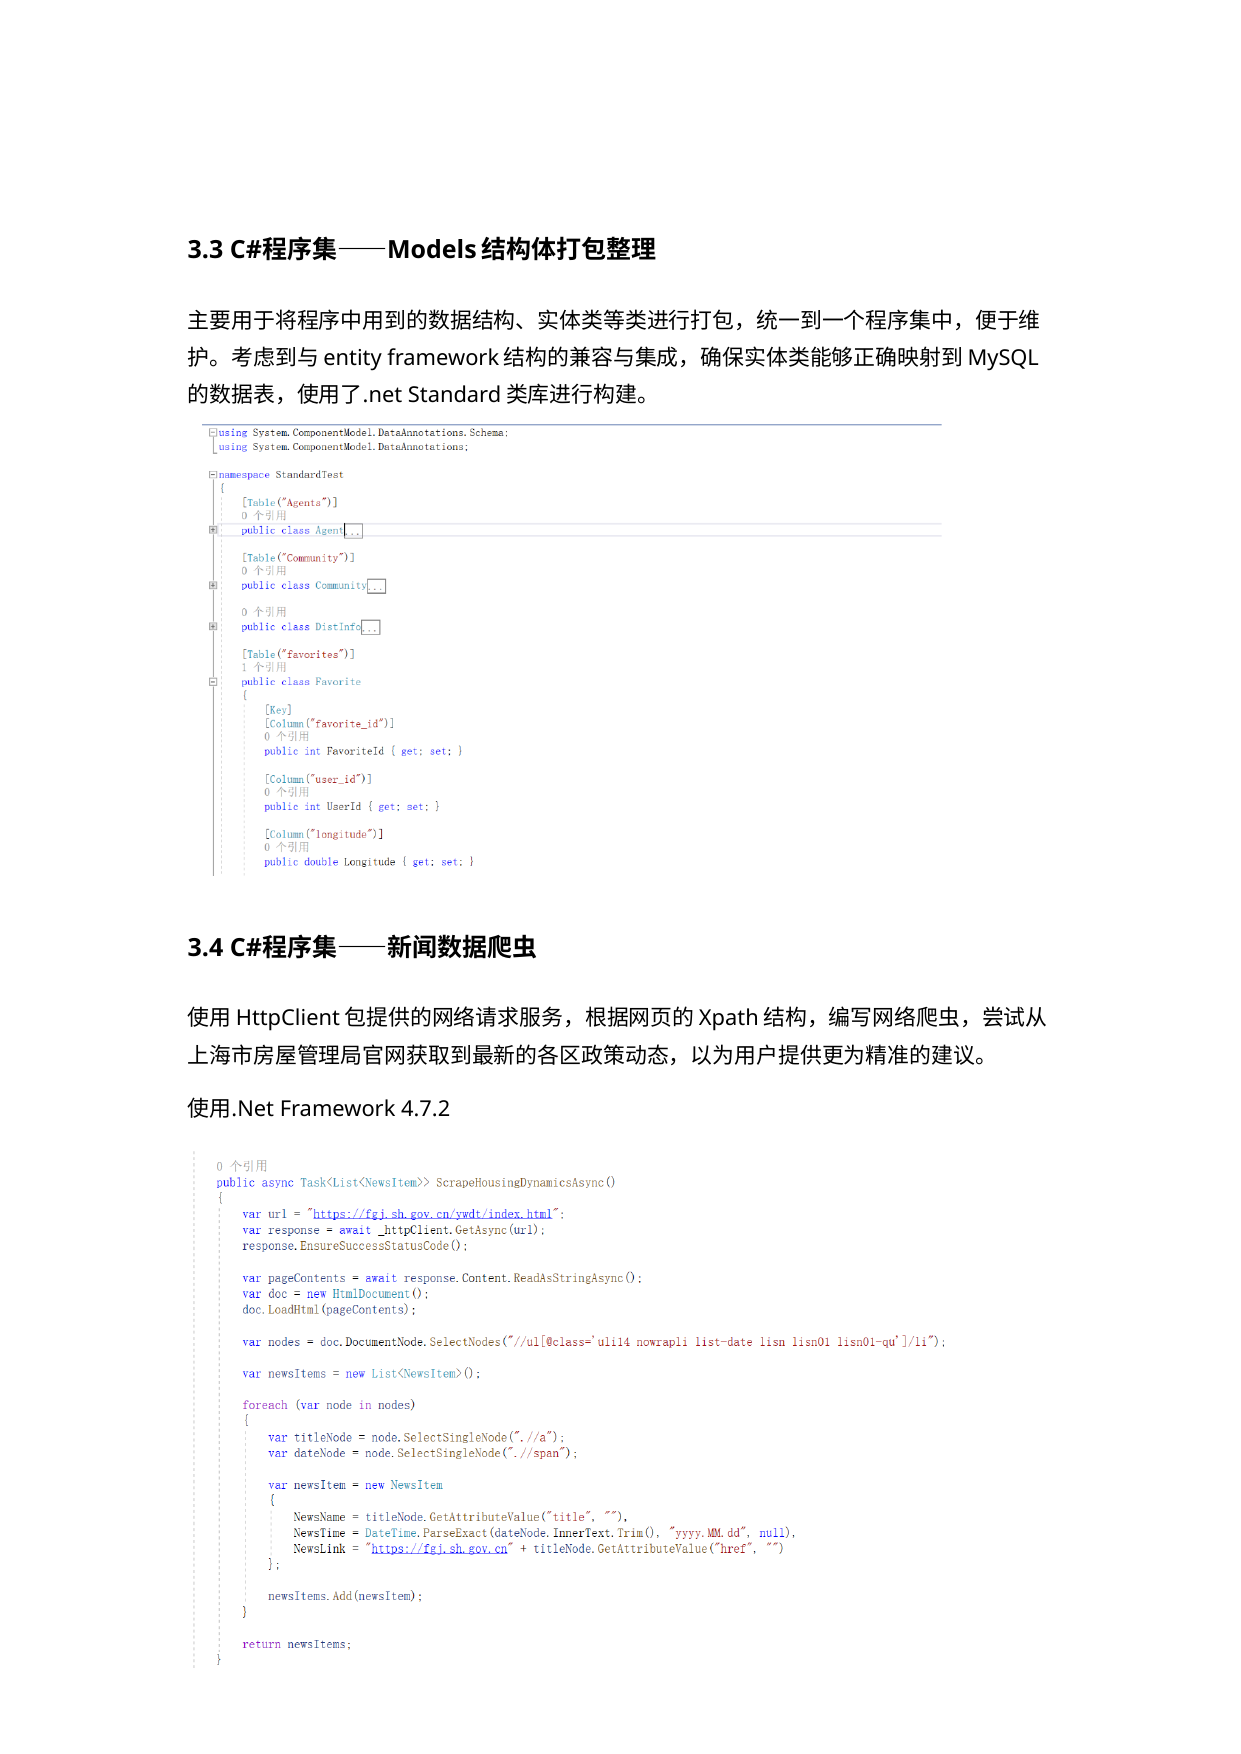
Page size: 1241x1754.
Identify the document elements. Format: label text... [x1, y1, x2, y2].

text 使用HttpClient包提供的网络请求服务，根据网页的Xpath结构，编写网络爬虫，尝试从上海市房屋管理局官网获取到最新的各区政策动态，以为用户提供更为精准的建议。 [187, 1000, 1053, 1070]
subtitle 3.3 C#程序集——Models结构体打包整理 [187, 216, 1053, 281]
text 使用.Net Framework 4.7.2 [187, 1091, 1053, 1124]
picture [202, 424, 942, 876]
subtitle 3.4 C#程序集——新闻数据爬虫 [187, 913, 1053, 978]
text 主要用于将程序中用到的数据结构、实体类等类进行打包，统一到一个程序集中，便于维护。考虑到与entity framework结构的兼容与集成，确保实体类能够正确映射到MySQL的数据表，使用了.net Standard类库进行构建。 [187, 303, 1053, 410]
picture [191, 1149, 1057, 1668]
